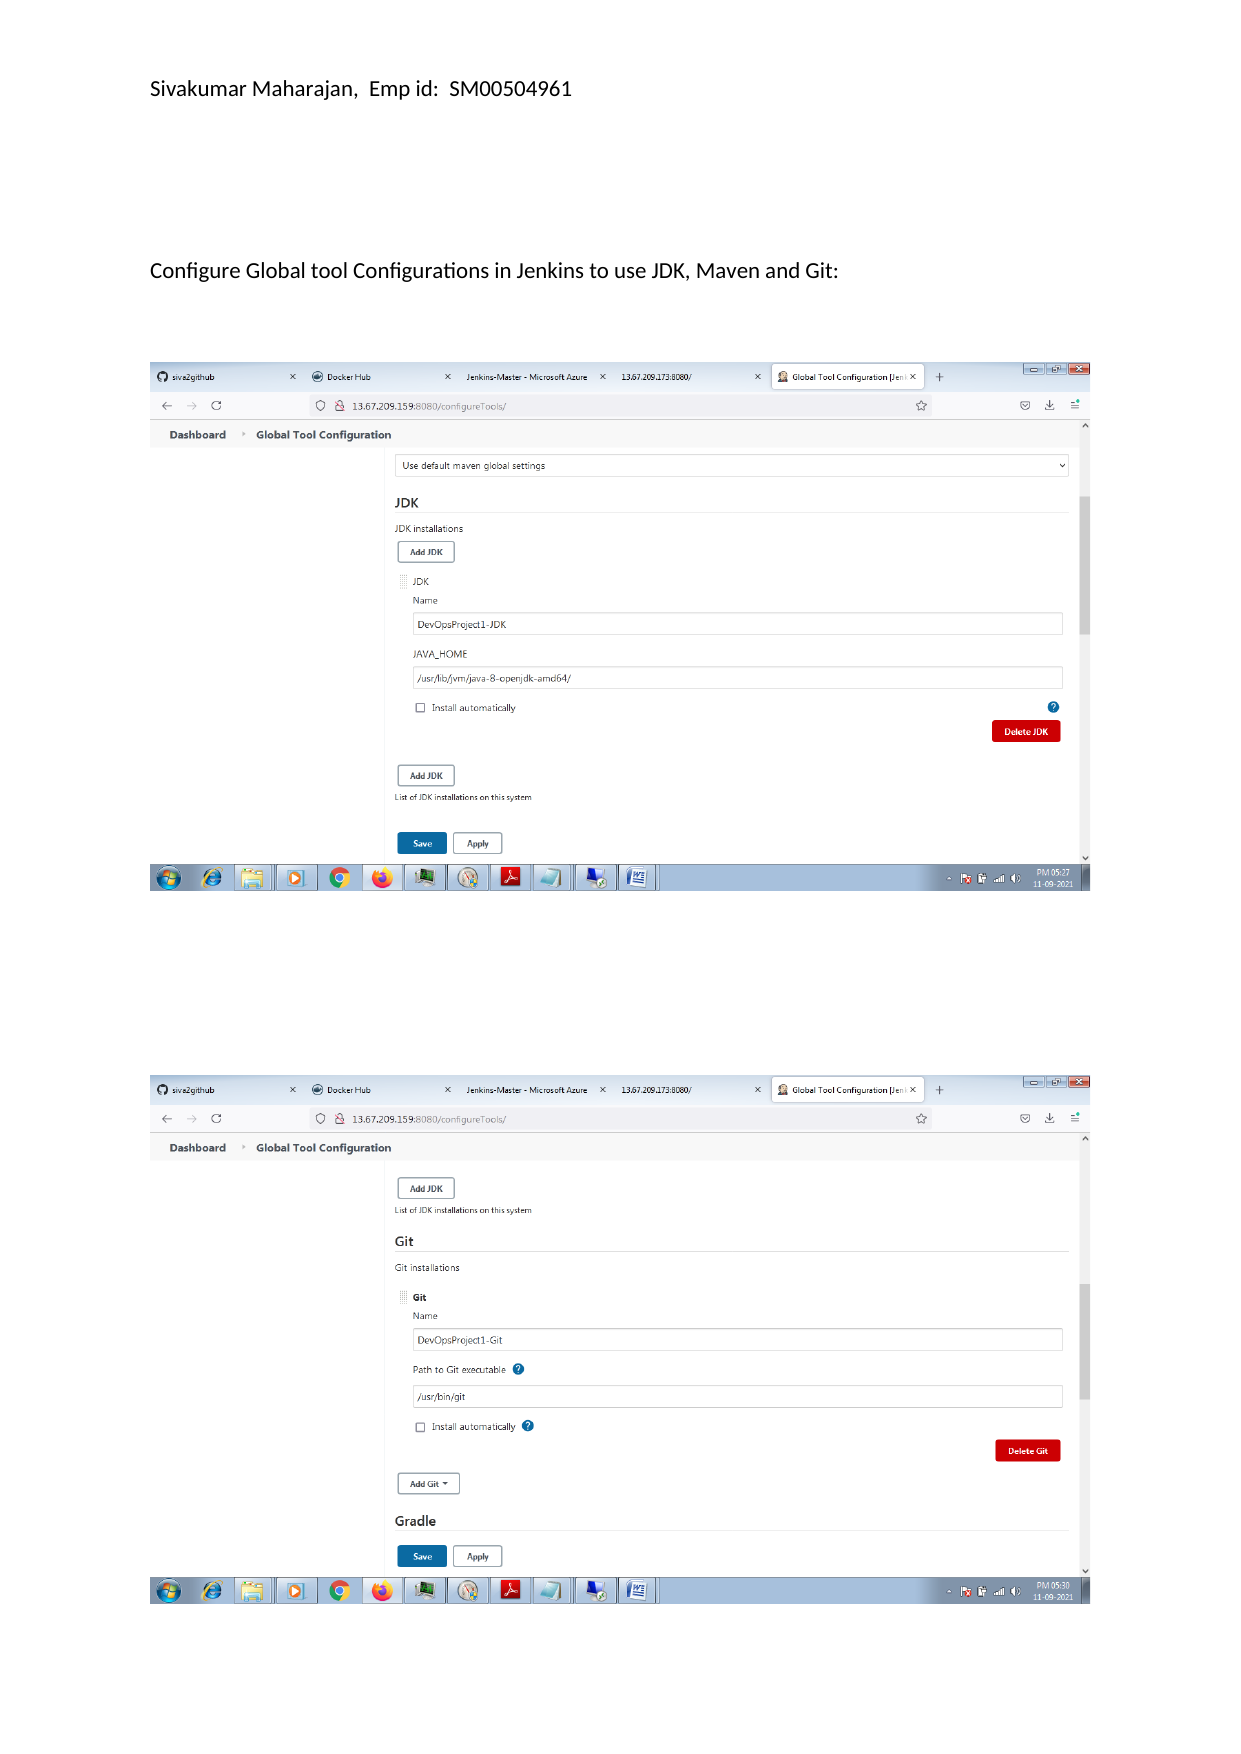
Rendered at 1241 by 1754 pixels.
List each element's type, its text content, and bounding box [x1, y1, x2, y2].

picture [150, 1075, 1091, 1604]
picture [150, 362, 1091, 891]
text Configure Global tool Configurations in Jenkins to use JDK, Maven and Git: [150, 256, 1090, 284]
